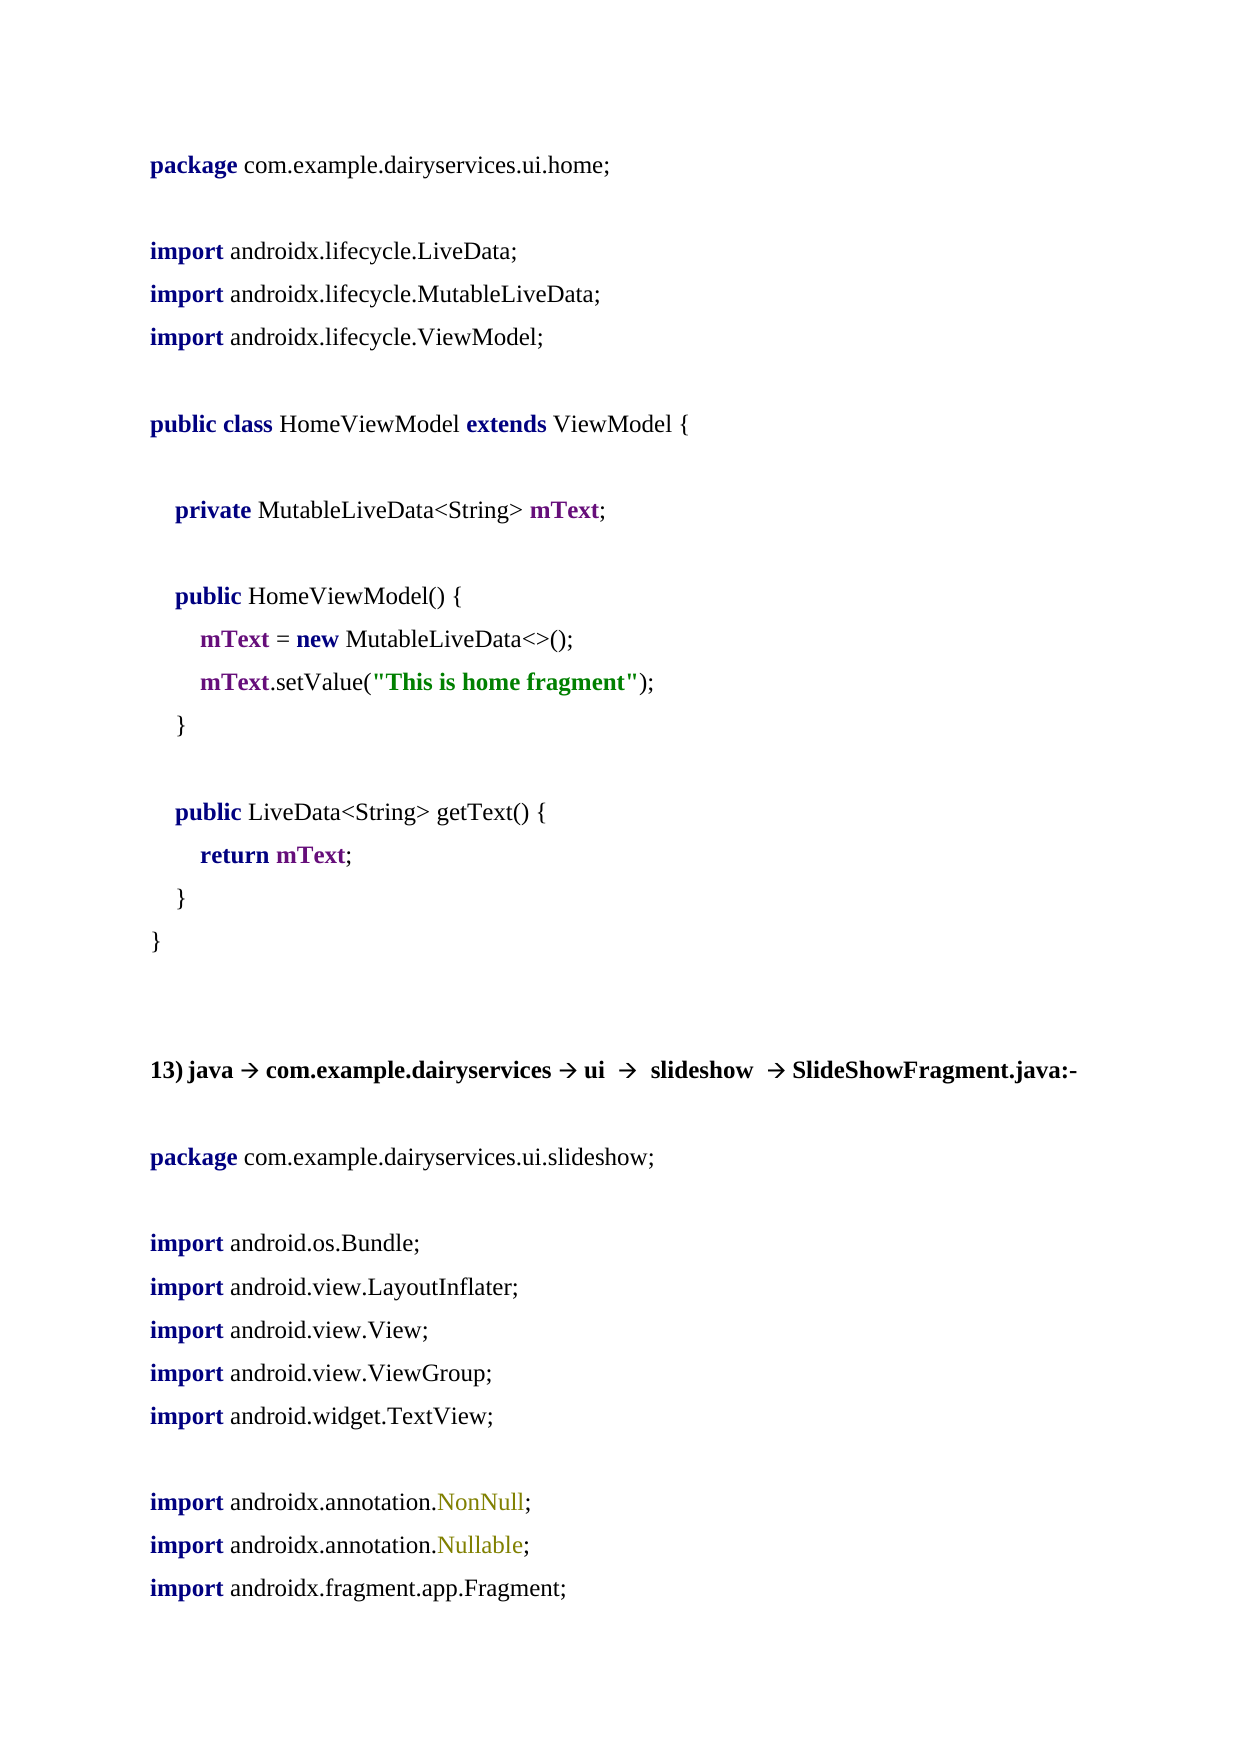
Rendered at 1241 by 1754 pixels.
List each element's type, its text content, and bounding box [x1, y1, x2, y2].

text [150, 1142, 1090, 1602]
text package com.example.dairyservices.ui.home; import androidx.lifecycle.LiveData; import androidx.lifecycle.MutableLiveData; import androidx.lifecycle.ViewModel; public class HomeViewModel extends ViewModel { private MutableLiveData<String> mText; public HomeViewModel() { mText = new MutableLiveData<>(); mText.setValue("This is home fragment"); } public LiveData<String> getText() { return mText; } } [150, 150, 1090, 955]
list java com.example.dairyservices ui slideshow SlideShowFragment.java:- [150, 1056, 1090, 1084]
